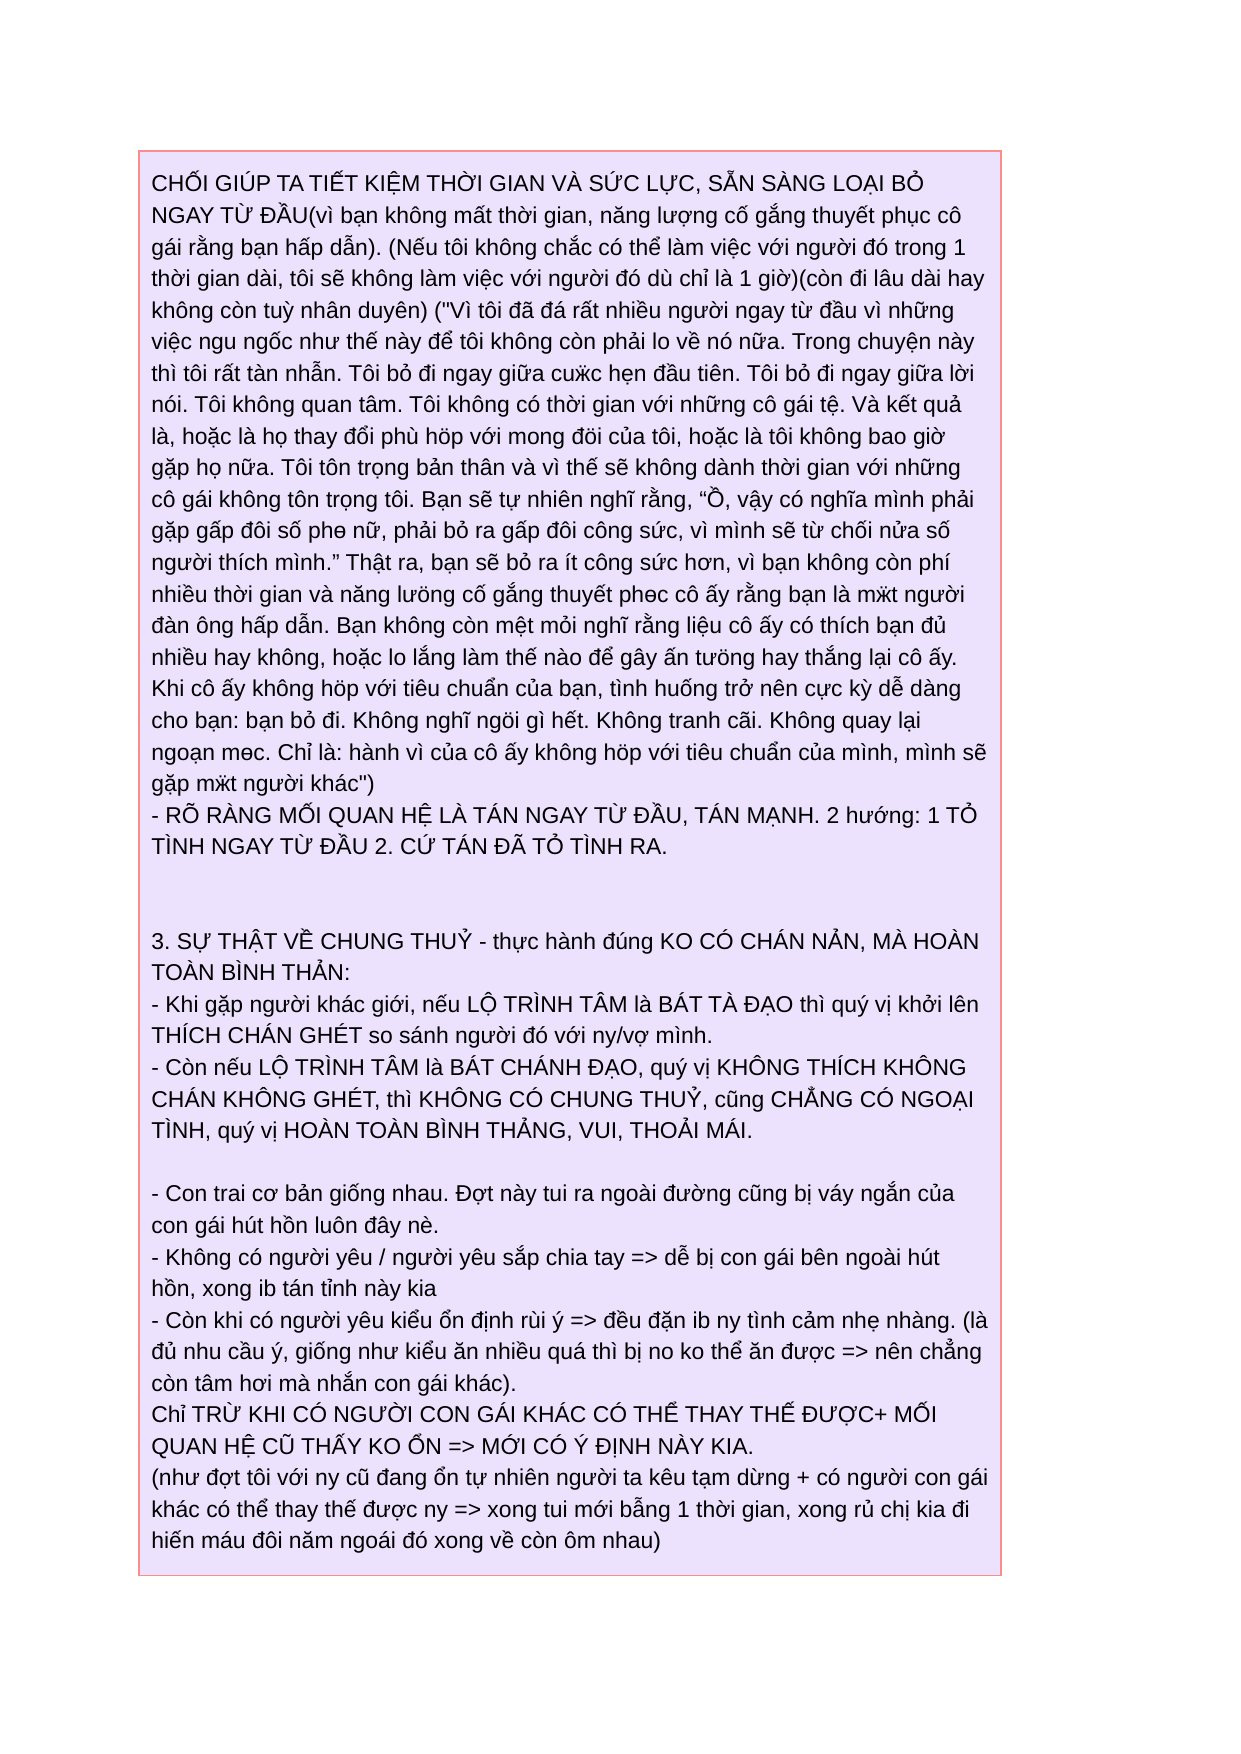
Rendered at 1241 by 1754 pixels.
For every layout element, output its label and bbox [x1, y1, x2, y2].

table_header [140, 152, 1000, 1575]
